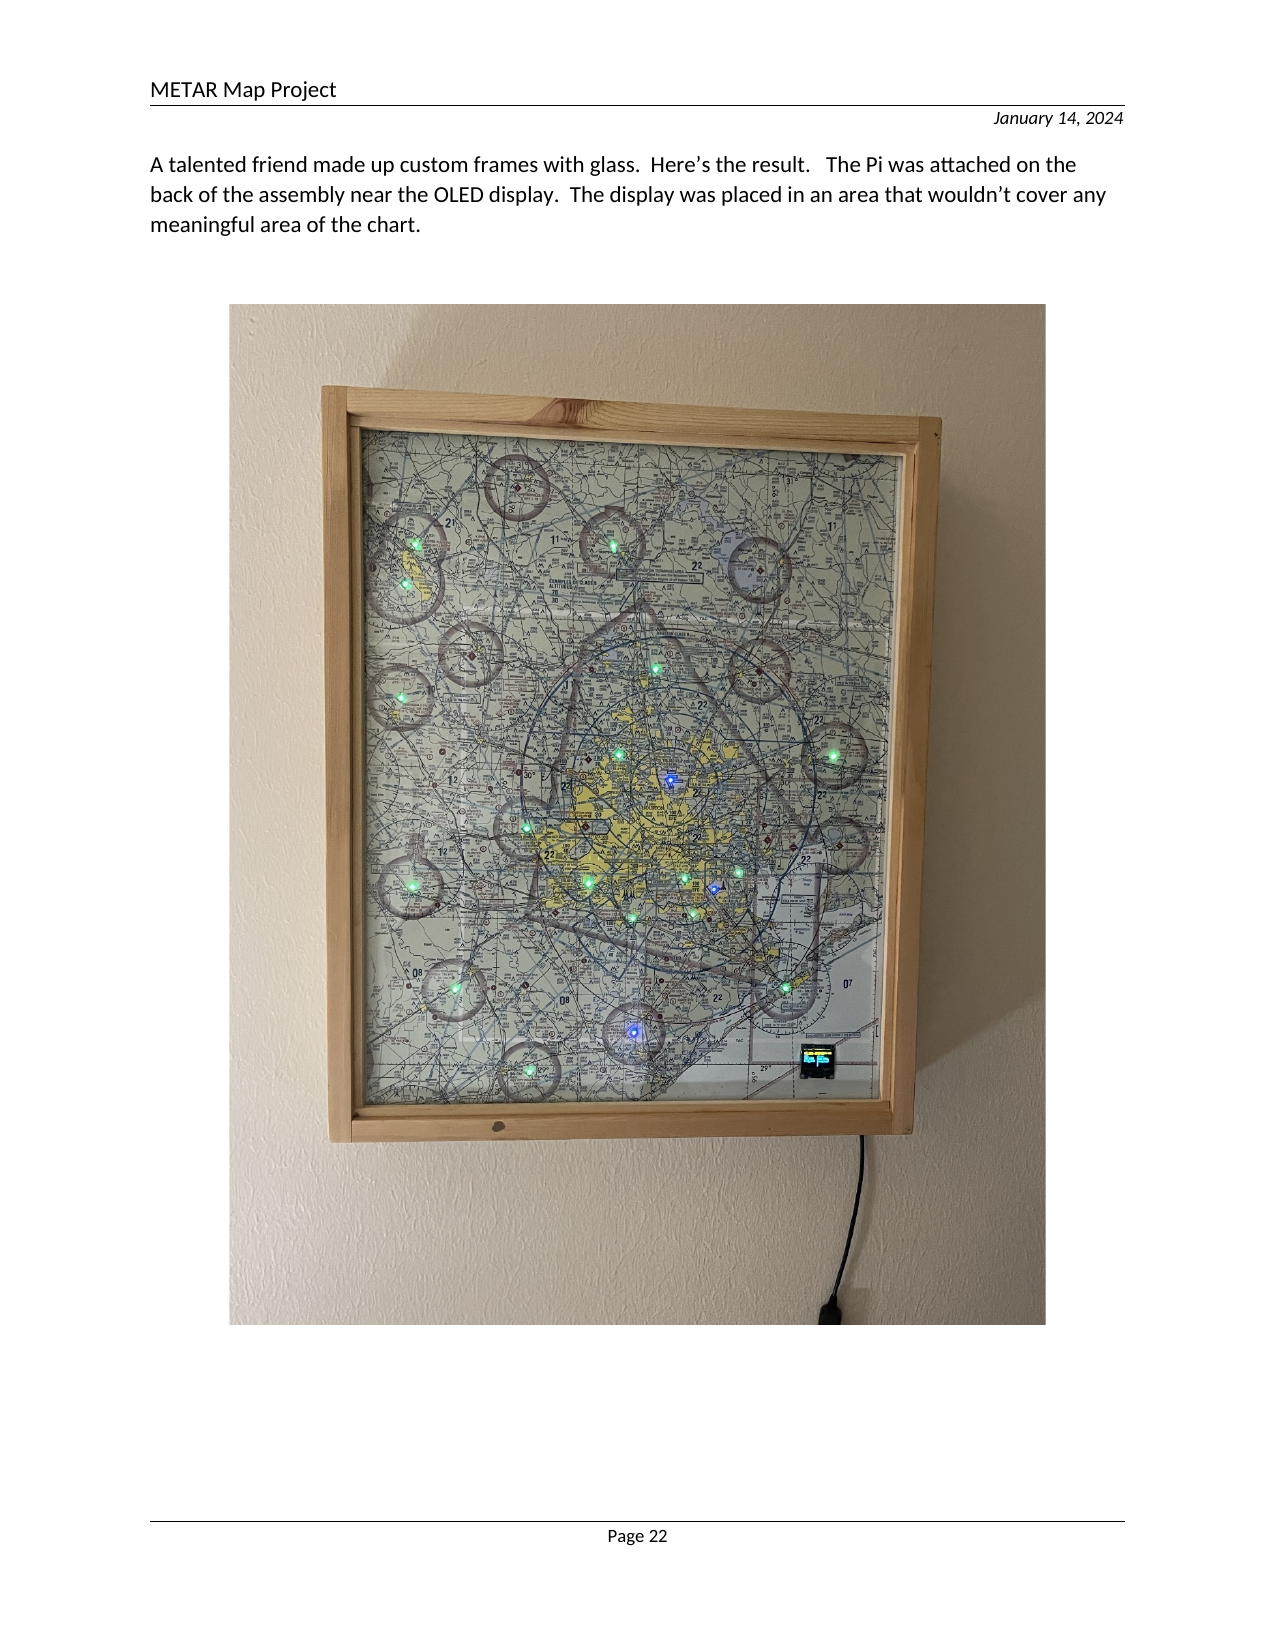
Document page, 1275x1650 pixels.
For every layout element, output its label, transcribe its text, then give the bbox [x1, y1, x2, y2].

picture [229, 304, 1046, 1325]
text A talented friend made up custom frames with glass. Here’s the result. The Pi was attached on the back of the assembly near the OLED display. The display was placed in an area that wouldn’t cover any meaningful area of the chart. [150, 150, 1125, 238]
